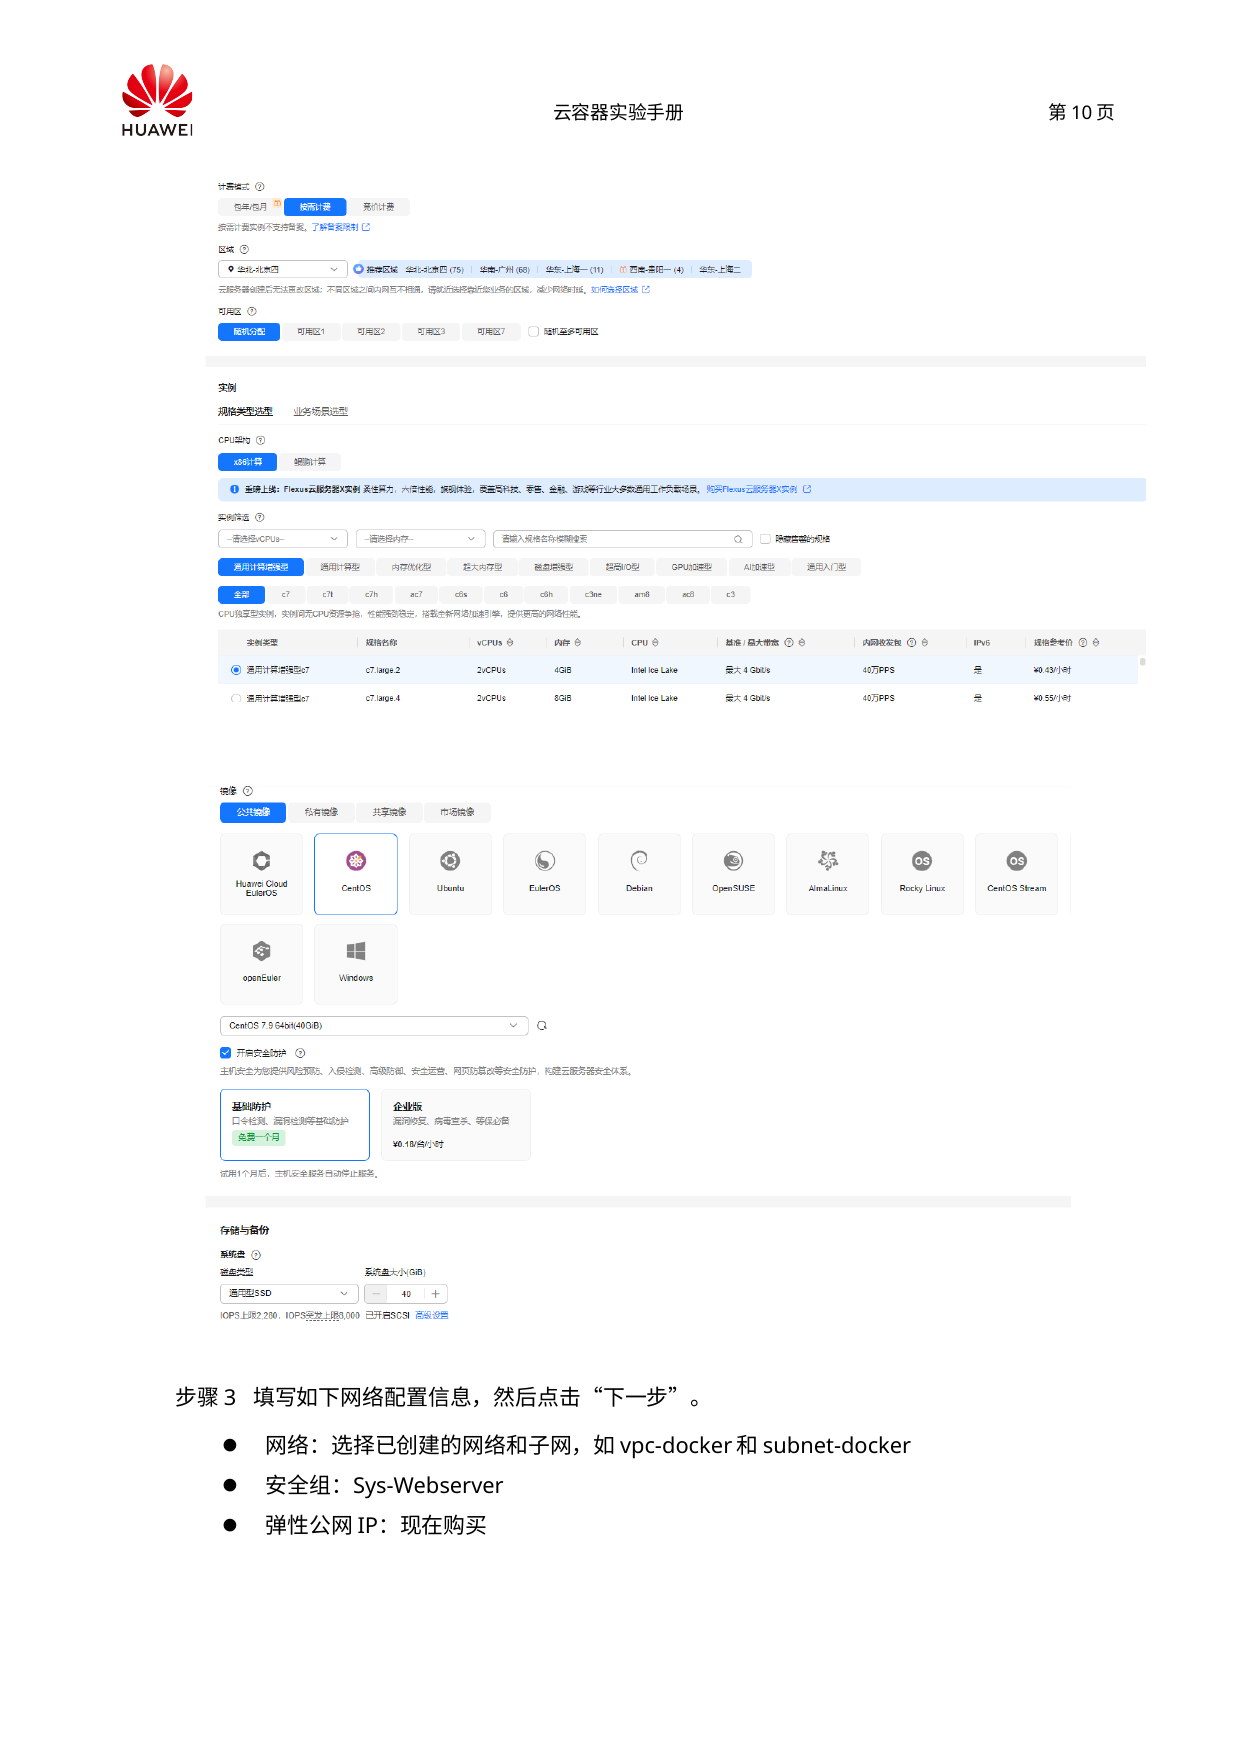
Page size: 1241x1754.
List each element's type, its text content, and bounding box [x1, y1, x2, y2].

text 安全组：Sys-Webserver [222, 1468, 1122, 1500]
picture [205, 177, 1146, 702]
text 填写如下网络配置信息，然后点击“下一步”。 [236, 1379, 1122, 1411]
picture [122, 64, 193, 136]
text 弹性公网IP：现在购买 [222, 1508, 1122, 1540]
picture [205, 786, 1071, 1325]
text 网络：选择已创建的网络和子网，如vpc-docker和subnet-docker [222, 1428, 1122, 1460]
